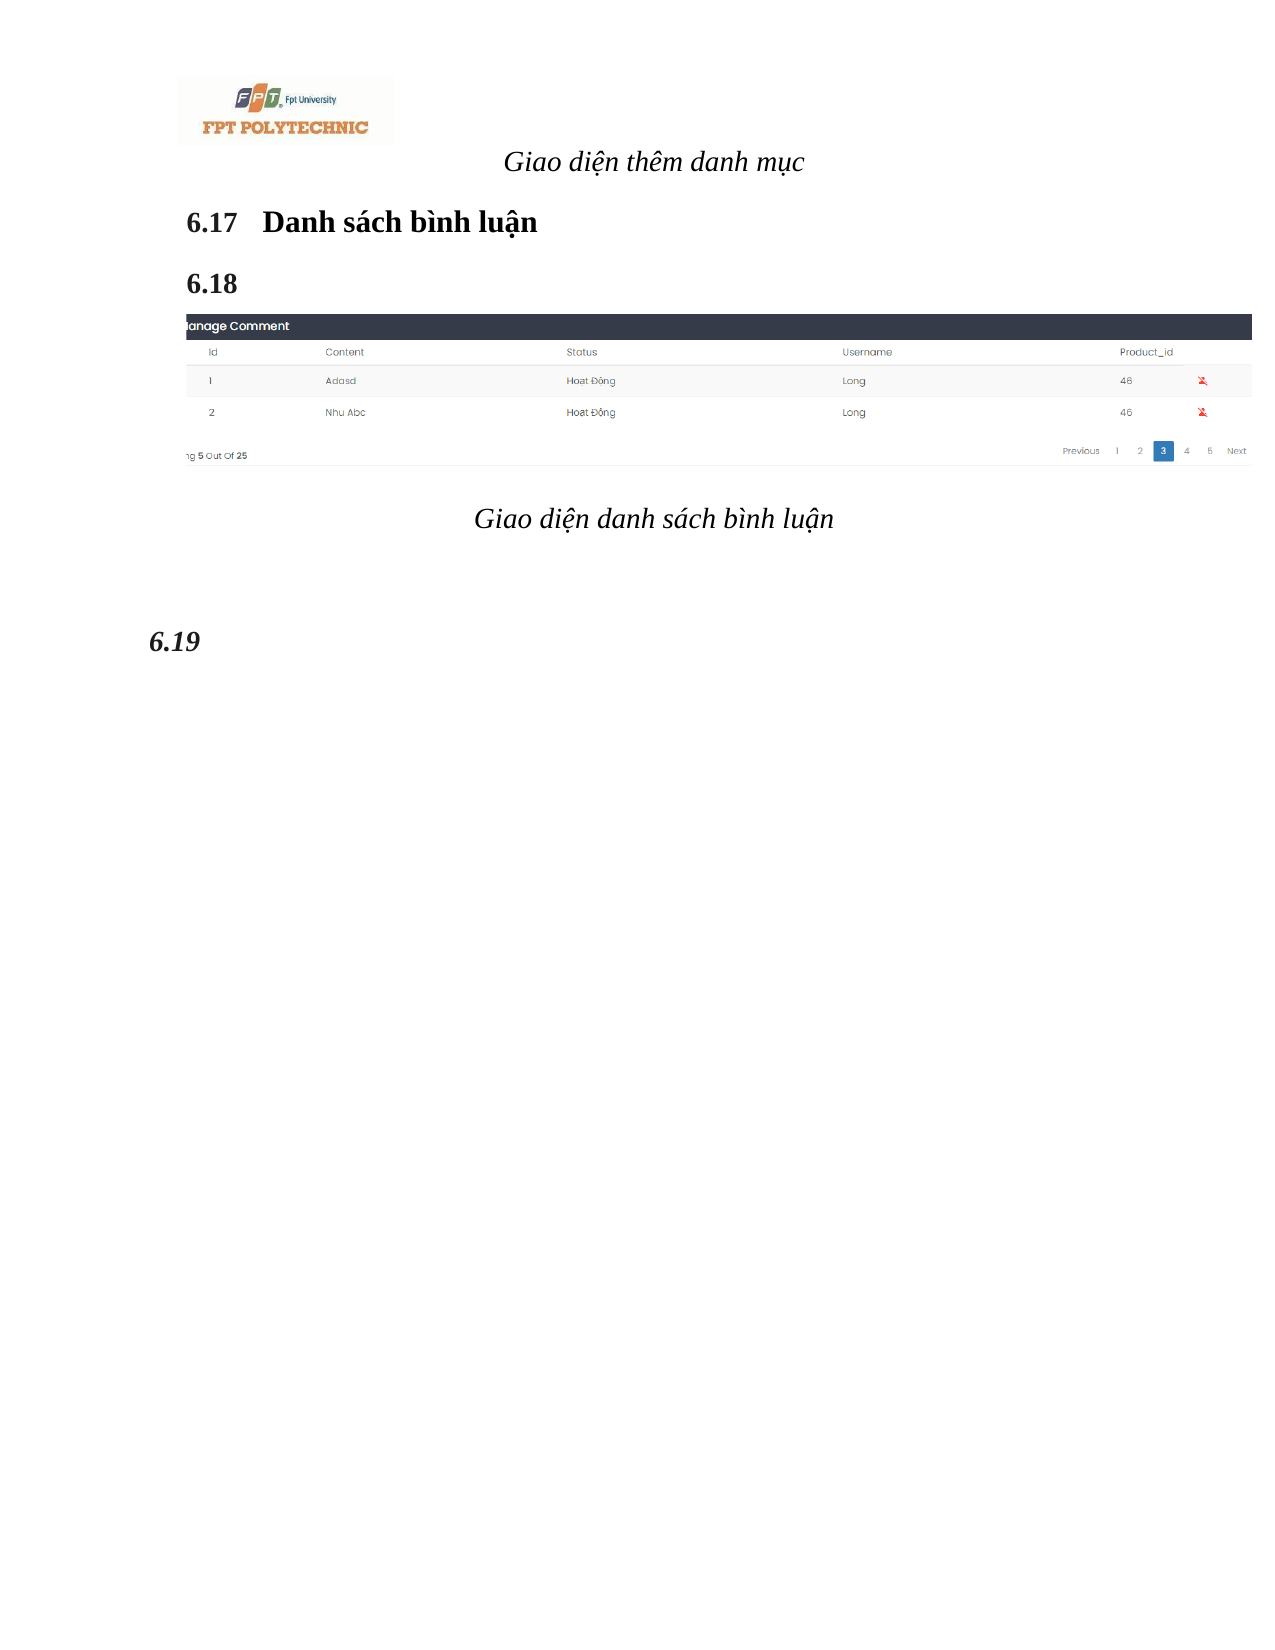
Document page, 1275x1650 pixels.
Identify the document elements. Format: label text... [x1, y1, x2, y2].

picture [177, 75, 395, 144]
text Giao diện thêm danh mục [112, 144, 1198, 177]
text Giao diện danh sách bình luận [112, 502, 1198, 535]
picture [186, 314, 1272, 475]
subtitle Danh sách bình luận [186, 203, 1198, 239]
